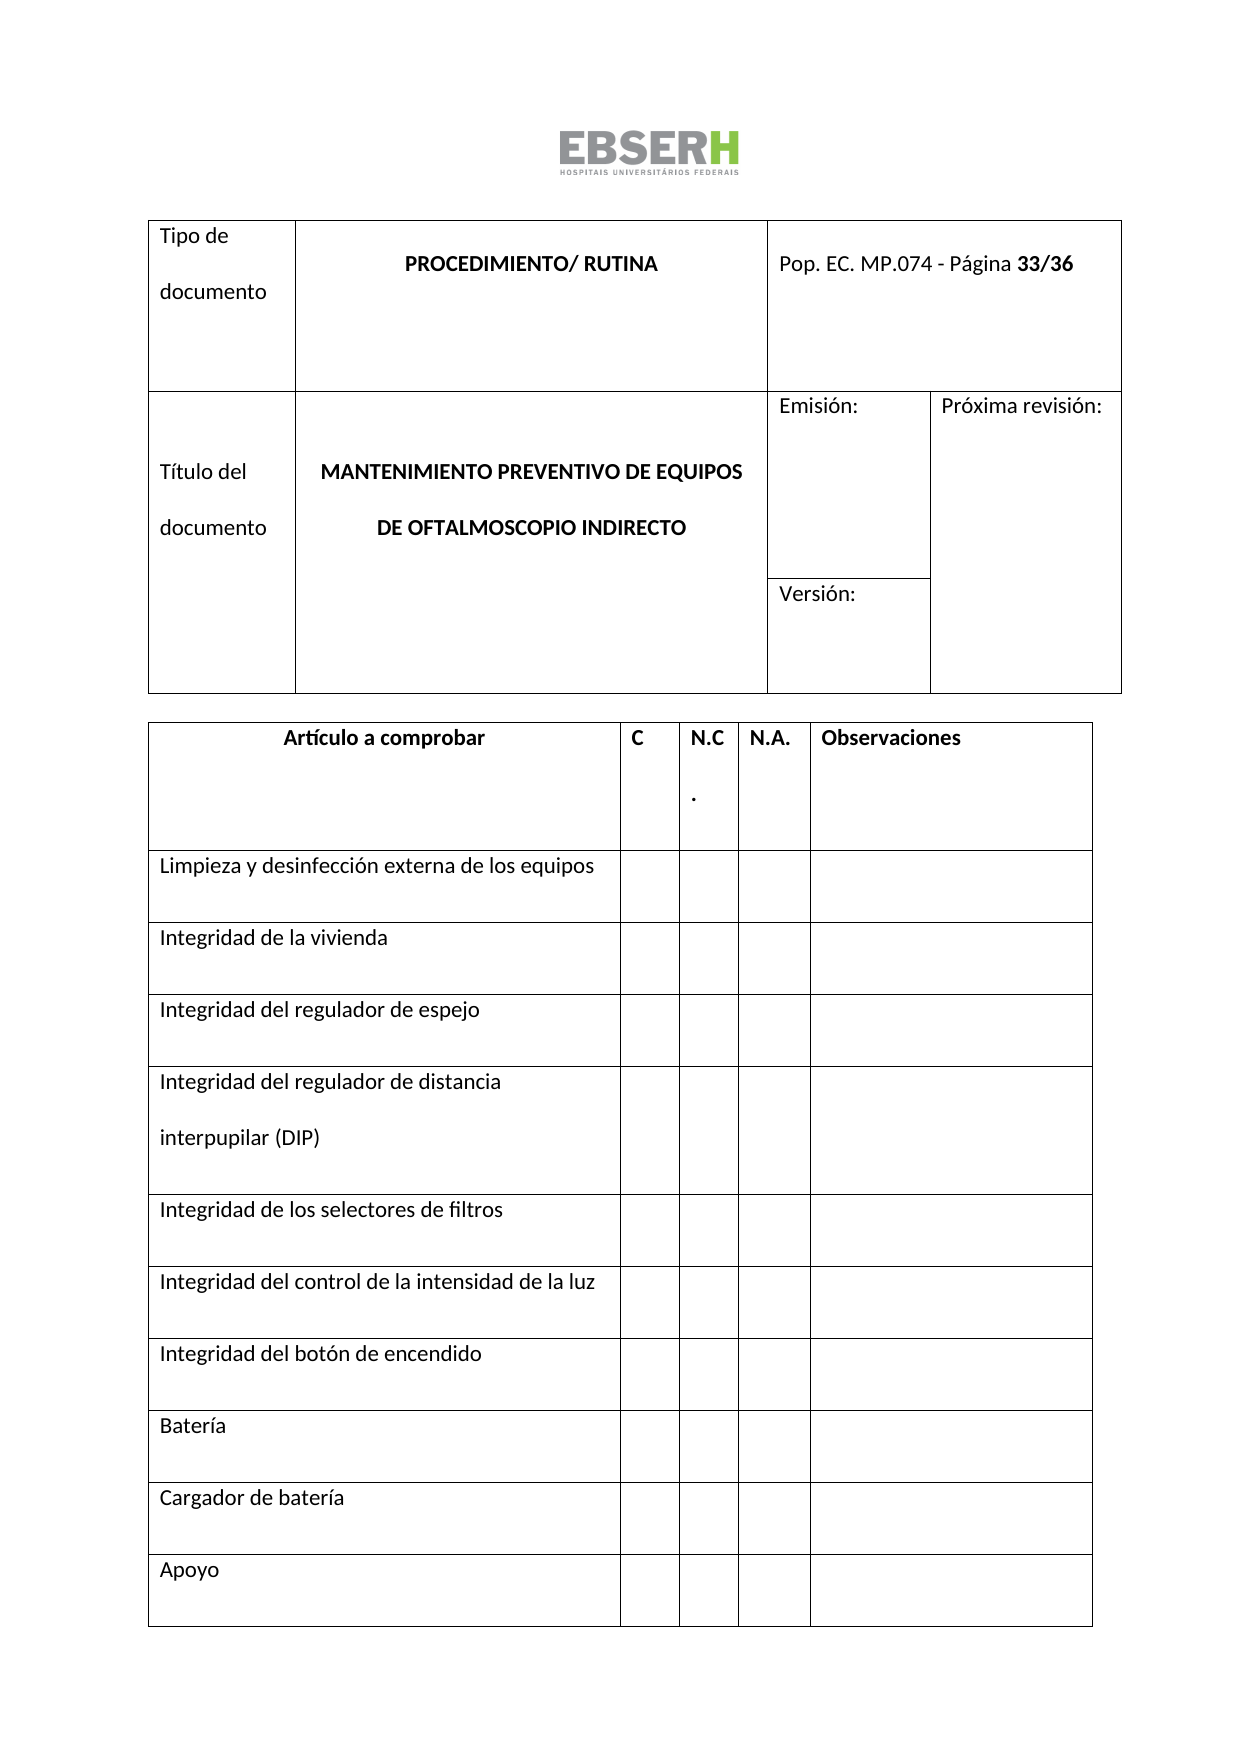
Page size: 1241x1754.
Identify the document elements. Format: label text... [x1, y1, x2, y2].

table_cell Integridad del botón de encendido [149, 1339, 620, 1410]
table_cell [739, 923, 810, 994]
table_header N.C. [680, 723, 738, 850]
table_cell [811, 851, 1092, 922]
table_cell [811, 1067, 1092, 1194]
table_cell [811, 1267, 1092, 1338]
table_cell [621, 1067, 679, 1194]
table_cell [811, 1555, 1092, 1626]
table_cell [680, 1067, 738, 1194]
table_cell [739, 1195, 810, 1266]
table_cell [739, 1267, 810, 1338]
table_cell [621, 1555, 679, 1626]
table_cell [680, 1483, 738, 1554]
table_cell Cargador de batería [149, 1483, 620, 1554]
table_cell [621, 995, 679, 1066]
table_cell [621, 923, 679, 994]
table_cell Integridad del regulador de distancia interpupilar (DIP) [149, 1067, 620, 1194]
table_cell [621, 851, 679, 922]
table_cell [811, 1483, 1092, 1554]
table_cell [739, 1411, 810, 1482]
table_cell [811, 923, 1092, 994]
table_cell [739, 851, 810, 922]
table_cell [621, 1267, 679, 1338]
picture [558, 130, 741, 175]
table_cell [739, 1067, 810, 1194]
table_cell Limpieza y desinfección externa de los equipos [149, 851, 620, 922]
table_cell [680, 1555, 738, 1626]
table_cell [739, 995, 810, 1066]
table_cell [621, 1195, 679, 1266]
table_cell [680, 1339, 738, 1410]
table_cell [621, 1411, 679, 1482]
table_header Artículo a comprobar [149, 723, 620, 850]
table_cell [680, 1267, 738, 1338]
table_cell [739, 1339, 810, 1410]
table_cell [739, 1555, 810, 1626]
table_cell [680, 851, 738, 922]
table_header C [621, 723, 679, 850]
table_cell Batería [149, 1411, 620, 1482]
table_cell [621, 1483, 679, 1554]
table_cell [680, 1411, 738, 1482]
table_cell [680, 923, 738, 994]
table_cell Apoyo [149, 1555, 620, 1626]
table_cell Integridad de los selectores de filtros [149, 1195, 620, 1266]
table_cell [811, 995, 1092, 1066]
table_cell Integridad del control de la intensidad de la luz [149, 1267, 620, 1338]
table_cell [680, 1195, 738, 1266]
table_cell Integridad de la vivienda [149, 923, 620, 994]
table_cell [739, 1483, 810, 1554]
table_cell [811, 1411, 1092, 1482]
table_cell [621, 1339, 679, 1410]
table_cell [811, 1195, 1092, 1266]
table_header Observaciones [811, 723, 1092, 850]
table_cell [680, 995, 738, 1066]
table_header N.A. [739, 723, 810, 850]
table_cell Integridad del regulador de espejo [149, 995, 620, 1066]
table_cell [811, 1339, 1092, 1410]
